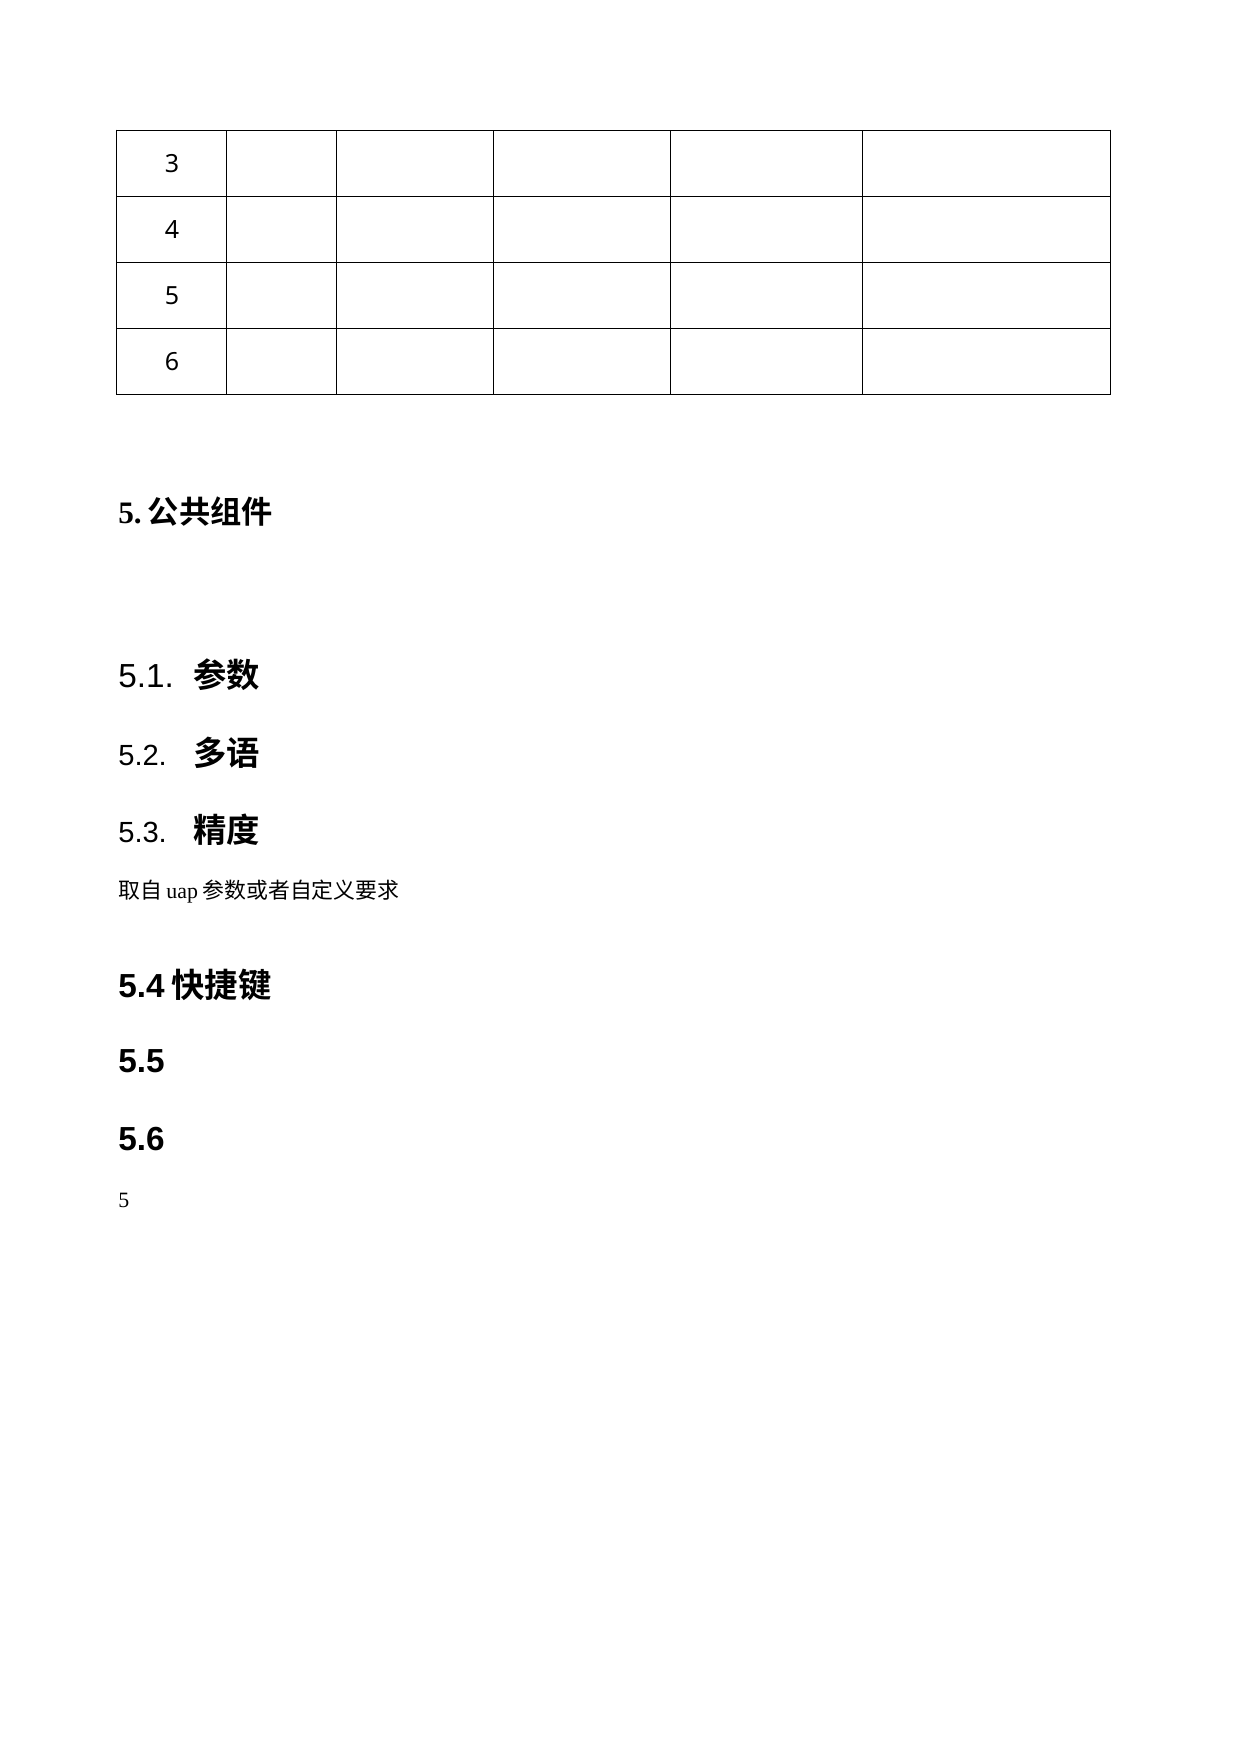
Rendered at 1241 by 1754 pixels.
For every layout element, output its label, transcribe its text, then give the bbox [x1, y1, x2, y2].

table_cell 6 [117, 329, 226, 394]
table_cell [671, 197, 862, 262]
table_cell [494, 329, 670, 394]
table_cell 4 [117, 197, 226, 262]
subtitle 精度 [118, 796, 1122, 861]
subtitle 5.4快捷键 [118, 951, 1122, 1016]
table_cell [227, 329, 336, 394]
table_cell [863, 263, 1110, 328]
table_cell [671, 263, 862, 328]
table_cell [863, 197, 1110, 262]
table_cell [863, 131, 1110, 196]
table_cell [494, 131, 670, 196]
table_cell 5 [117, 263, 226, 328]
table_cell [227, 131, 336, 196]
table_cell [671, 329, 862, 394]
subtitle 参数 [118, 641, 1122, 706]
table_cell [863, 329, 1110, 394]
table_cell [227, 197, 336, 262]
subtitle 5.6 [118, 1106, 1122, 1171]
table_cell [227, 263, 336, 328]
table_cell [337, 131, 493, 196]
table_cell [337, 263, 493, 328]
subtitle 多语 [118, 718, 1122, 783]
table_cell [337, 329, 493, 394]
text 5 [118, 1183, 1122, 1216]
table_cell [494, 197, 670, 262]
subtitle 公共组件 [118, 477, 1122, 542]
table_cell [671, 131, 862, 196]
subtitle 5.5 [118, 1028, 1122, 1093]
table_cell [494, 263, 670, 328]
table_cell 3 [117, 131, 226, 196]
text 取自uap参数或者自定义要求 [118, 873, 1122, 906]
table_cell [337, 197, 493, 262]
